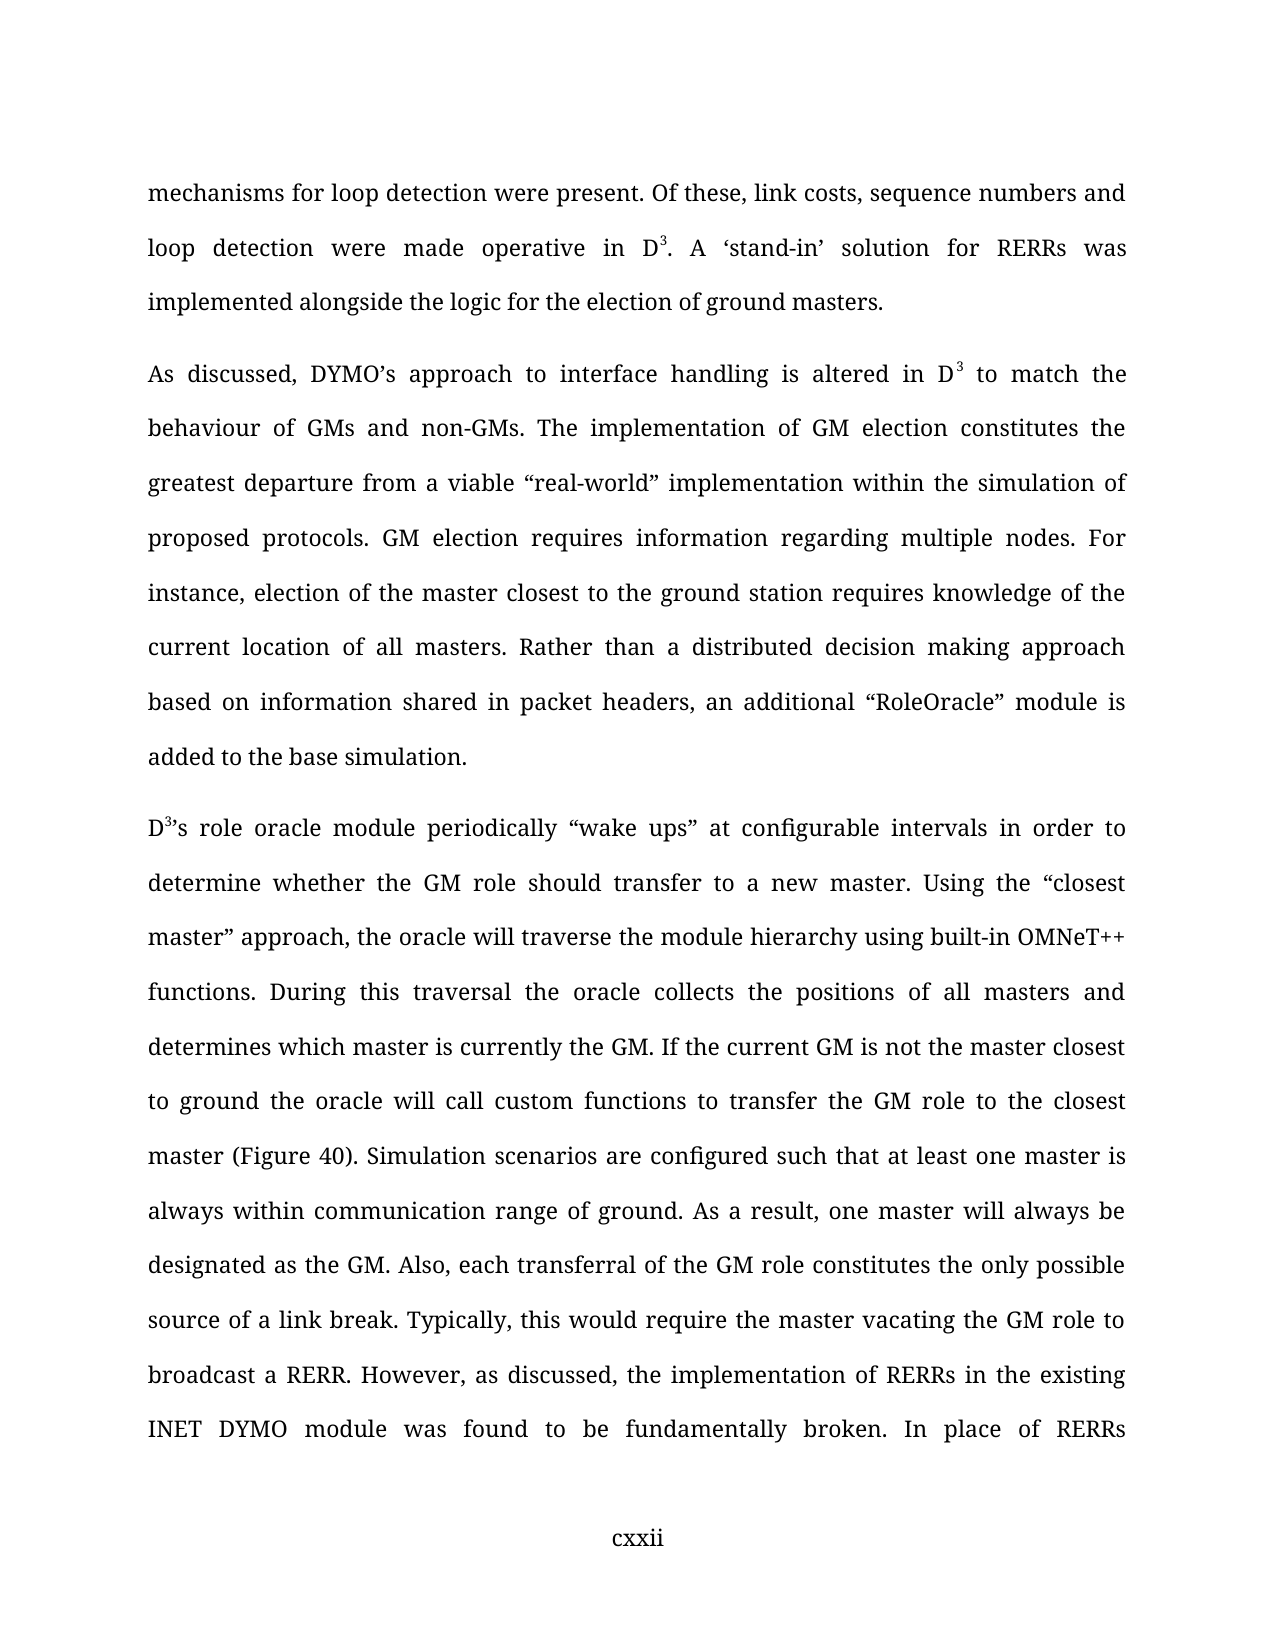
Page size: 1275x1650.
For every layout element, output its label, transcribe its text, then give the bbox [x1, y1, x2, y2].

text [148, 812, 1127, 1445]
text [148, 177, 1127, 318]
text As discussed, DYMO’s approach to interface handling is altered in D3 to match the behaviour of GMs and non-GMs. The implementation of GM election constitutes the greatest departure from a viable “real-world” implementation within the simulation of proposed protocols. GM election requires information regarding multiple nodes. For instance, election of the master closest to the ground station requires knowledge of the current location of all masters. Rather than a distributed decision making approach based on information shared in packet headers, an additional “RoleOracle” module is added to the base simulation. [148, 358, 1127, 772]
